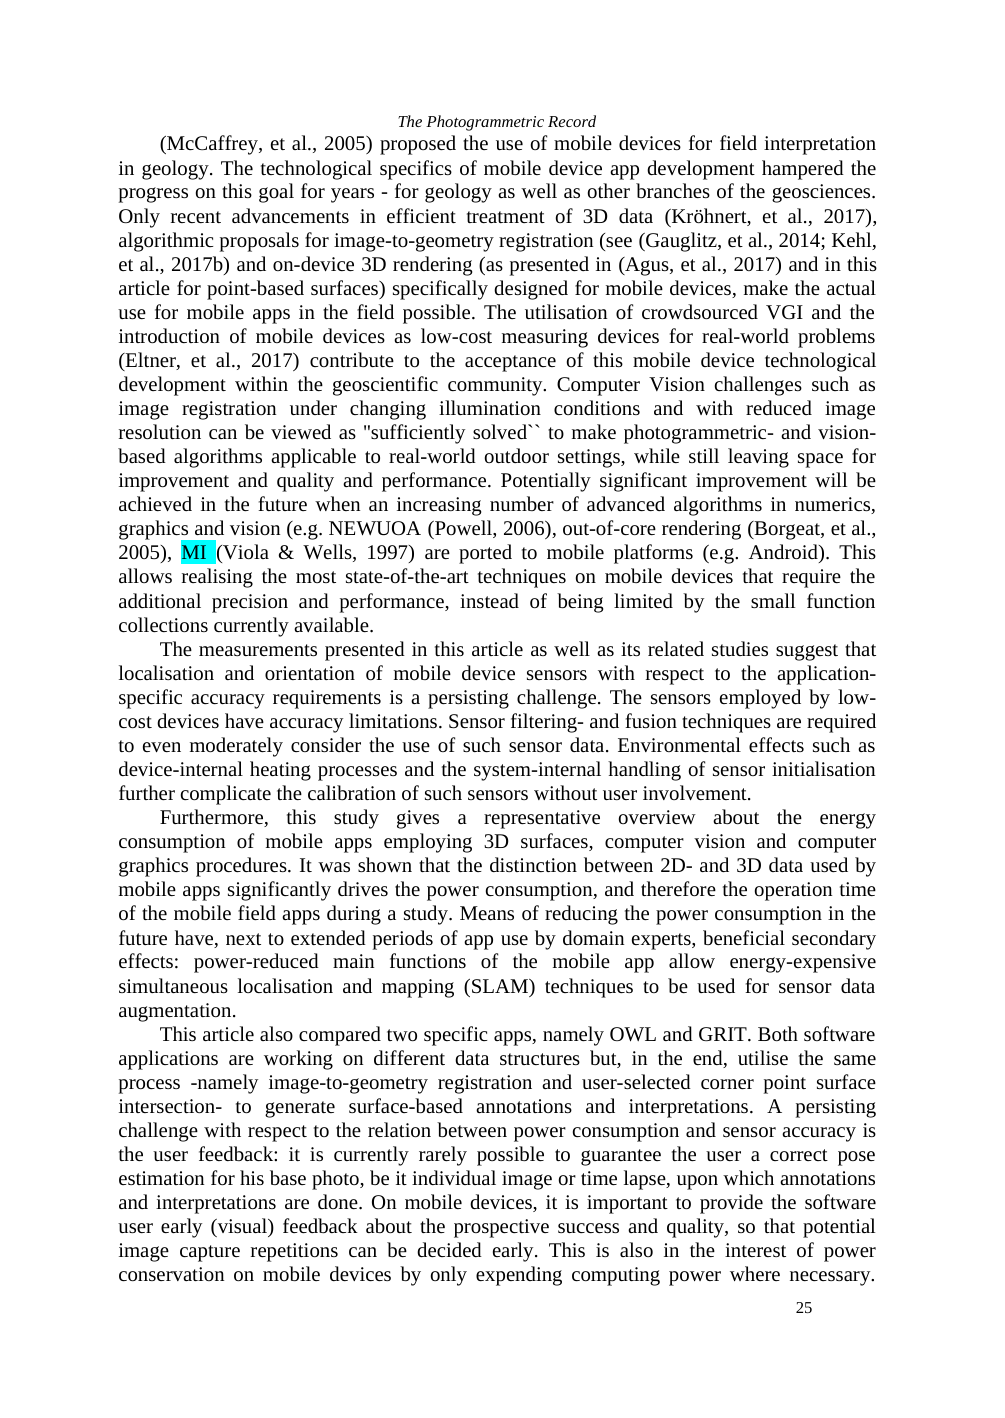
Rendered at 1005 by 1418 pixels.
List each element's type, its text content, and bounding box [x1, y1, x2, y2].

text proposed the use of mobile devices for field interpretation in geology. The technological specifics of mobile device app development hampered the progress on this goal for years - for geology as well as other branches of the geosciences. Only recent advancements in efficient treatment of 3D data , algorithmic proposals for image-to-geometry registration (see and on-device 3D rendering (as presented in and in this article for point-based surfaces) specifically designed for mobile devices, make the actual use for mobile apps in the field possible. The utilisation of crowdsourced VGI and the introduction of mobile devices as low-cost measuring devices for real-world problems contribute to the acceptance of this mobile device technological development within the geoscientific community. Computer Vision challenges such as image registration under changing illumination conditions and with reduced image resolution can be viewed as ''sufficiently solved`` to make photogrammetric- and vision-based algorithms applicable to real-world outdoor settings, while still leaving space for improvement and quality and performance. Potentially significant improvement will be achieved in the future when an increasing number of advanced algorithms in numerics, graphics and vision (e.g. NEWUOA , out-of-core rendering , MI are ported to mobile platforms (e.g. Android). This allows realising the most state-of-the-art techniques on mobile devices that require the additional precision and performance, instead of being limited by the small function collections currently available. [118, 131, 877, 637]
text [118, 1022, 877, 1286]
text Furthermore, this study gives a representative overview about the energy consumption of mobile apps employing 3D surfaces, computer vision and computer graphics procedures. It was shown that the distinction between 2D- and 3D data used by mobile apps significantly drives the power consumption, and therefore the operation time of the mobile field apps during a study. Means of reducing the power consumption in the future have, next to extended periods of app use by domain experts, beneficial secondary effects: power-reduced main functions of the mobile app allow energy-expensive simultaneous localisation and mapping (SLAM) techniques to be used for sensor data augmentation. [118, 805, 877, 1022]
text The measurements presented in this article as well as its related studies suggest that localisation and orientation of mobile device sensors with respect to the application-specific accuracy requirements is a persisting challenge. The sensors employed by low-cost devices have accuracy limitations. Sensor filtering- and fusion techniques are required to even moderately consider the use of such sensor data. Environmental effects such as device-internal heating processes and the system-internal handling of sensor initialisation further complicate the calibration of such sensors without user involvement. [118, 637, 877, 805]
